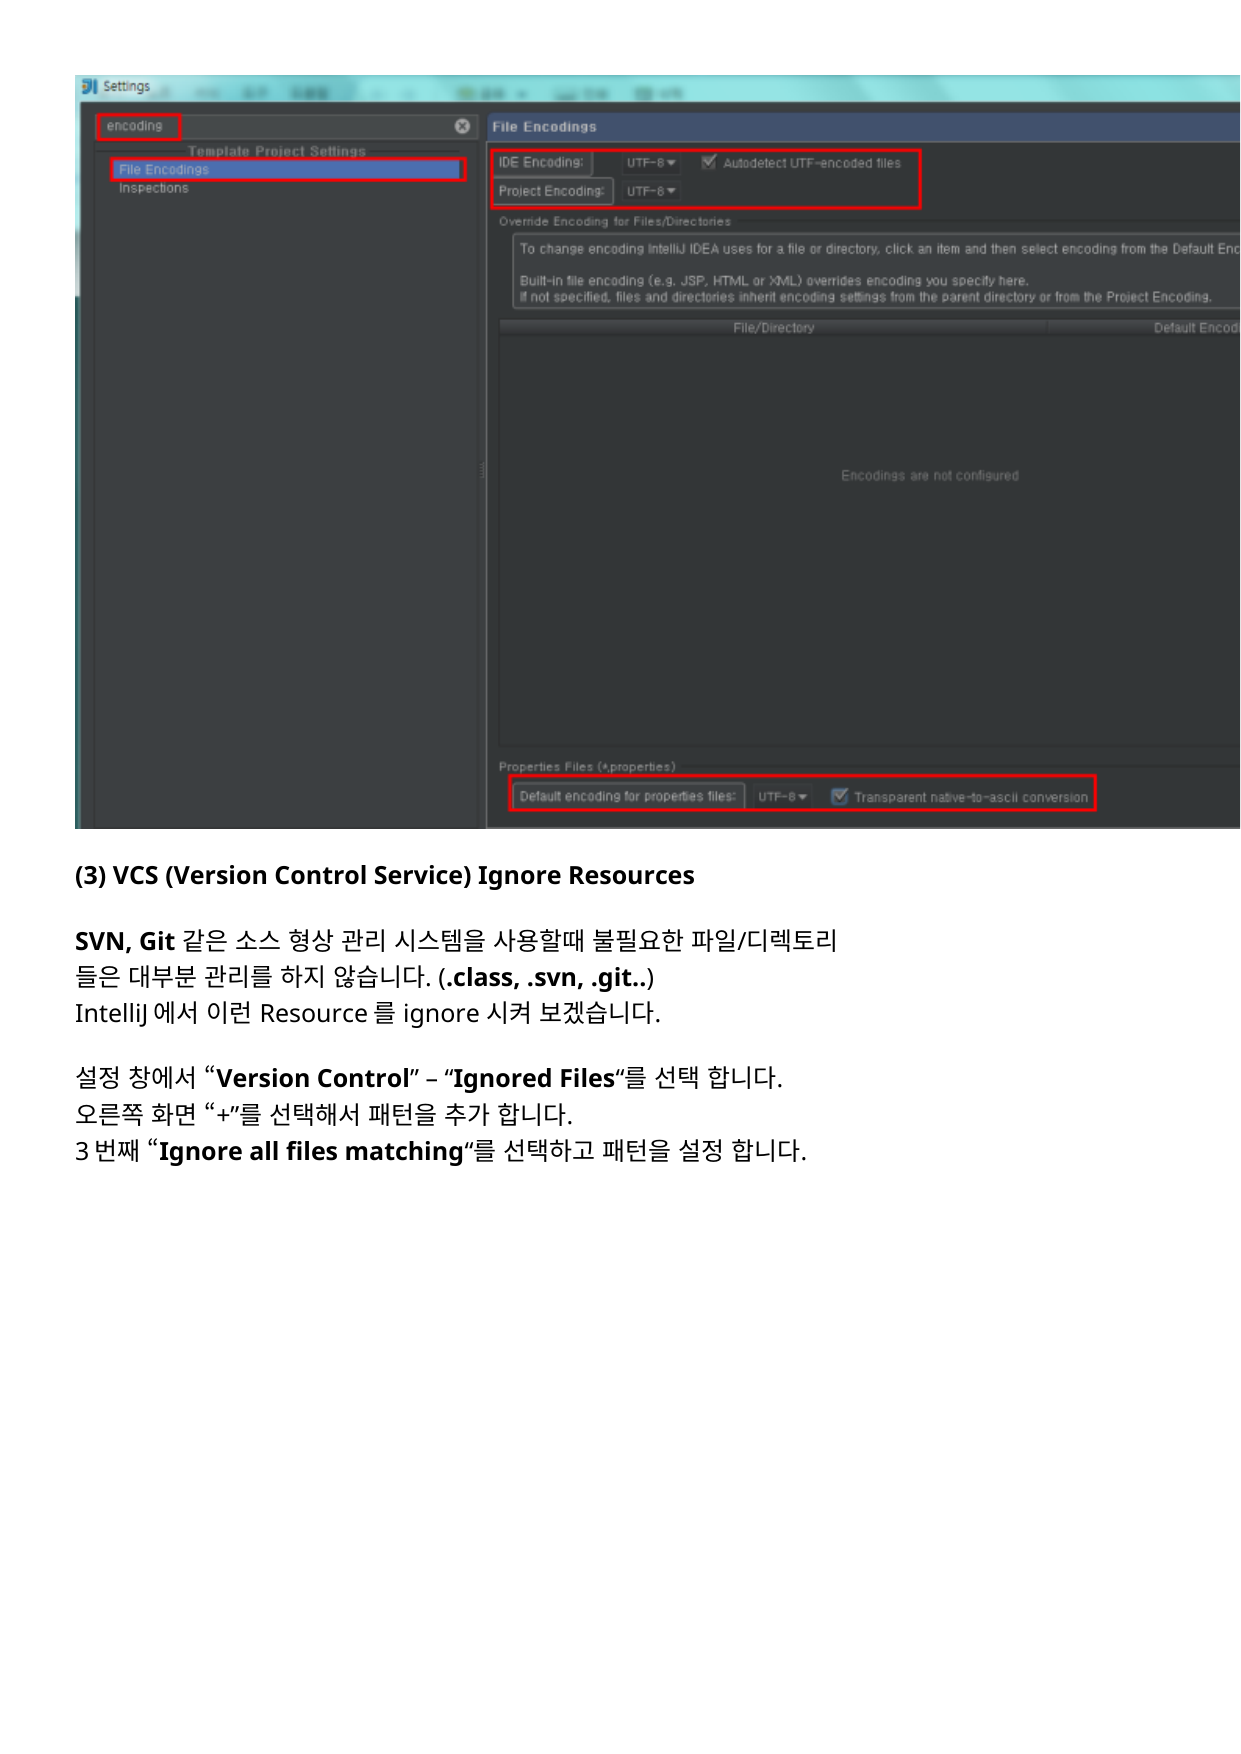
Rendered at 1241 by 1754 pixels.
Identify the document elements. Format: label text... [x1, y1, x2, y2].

text (3) VCS (Version Control Service) Ignore Resources [75, 858, 1165, 892]
picture [75, 75, 1241, 829]
text SVN, Git 같은 소스 형상 관리 시스템을 사용할때 불필요한 파일/디렉토리 들은 대부분 관리를 하지 않습니다. (.class, .svn, .git..) IntelliJ에서 이런 Resource를 ignore 시켜 보겠습니다. [75, 921, 1165, 1030]
text 설정 창에서 “Version Control” – “Ignored Files“를 선택 합니다. 오른쪽 화면 “+”를 선택해서 패턴을 추가 합니다. 3번째 “Ignore all files matching“를 선택하고 패턴을 설정 합니다. [75, 1059, 1165, 1168]
